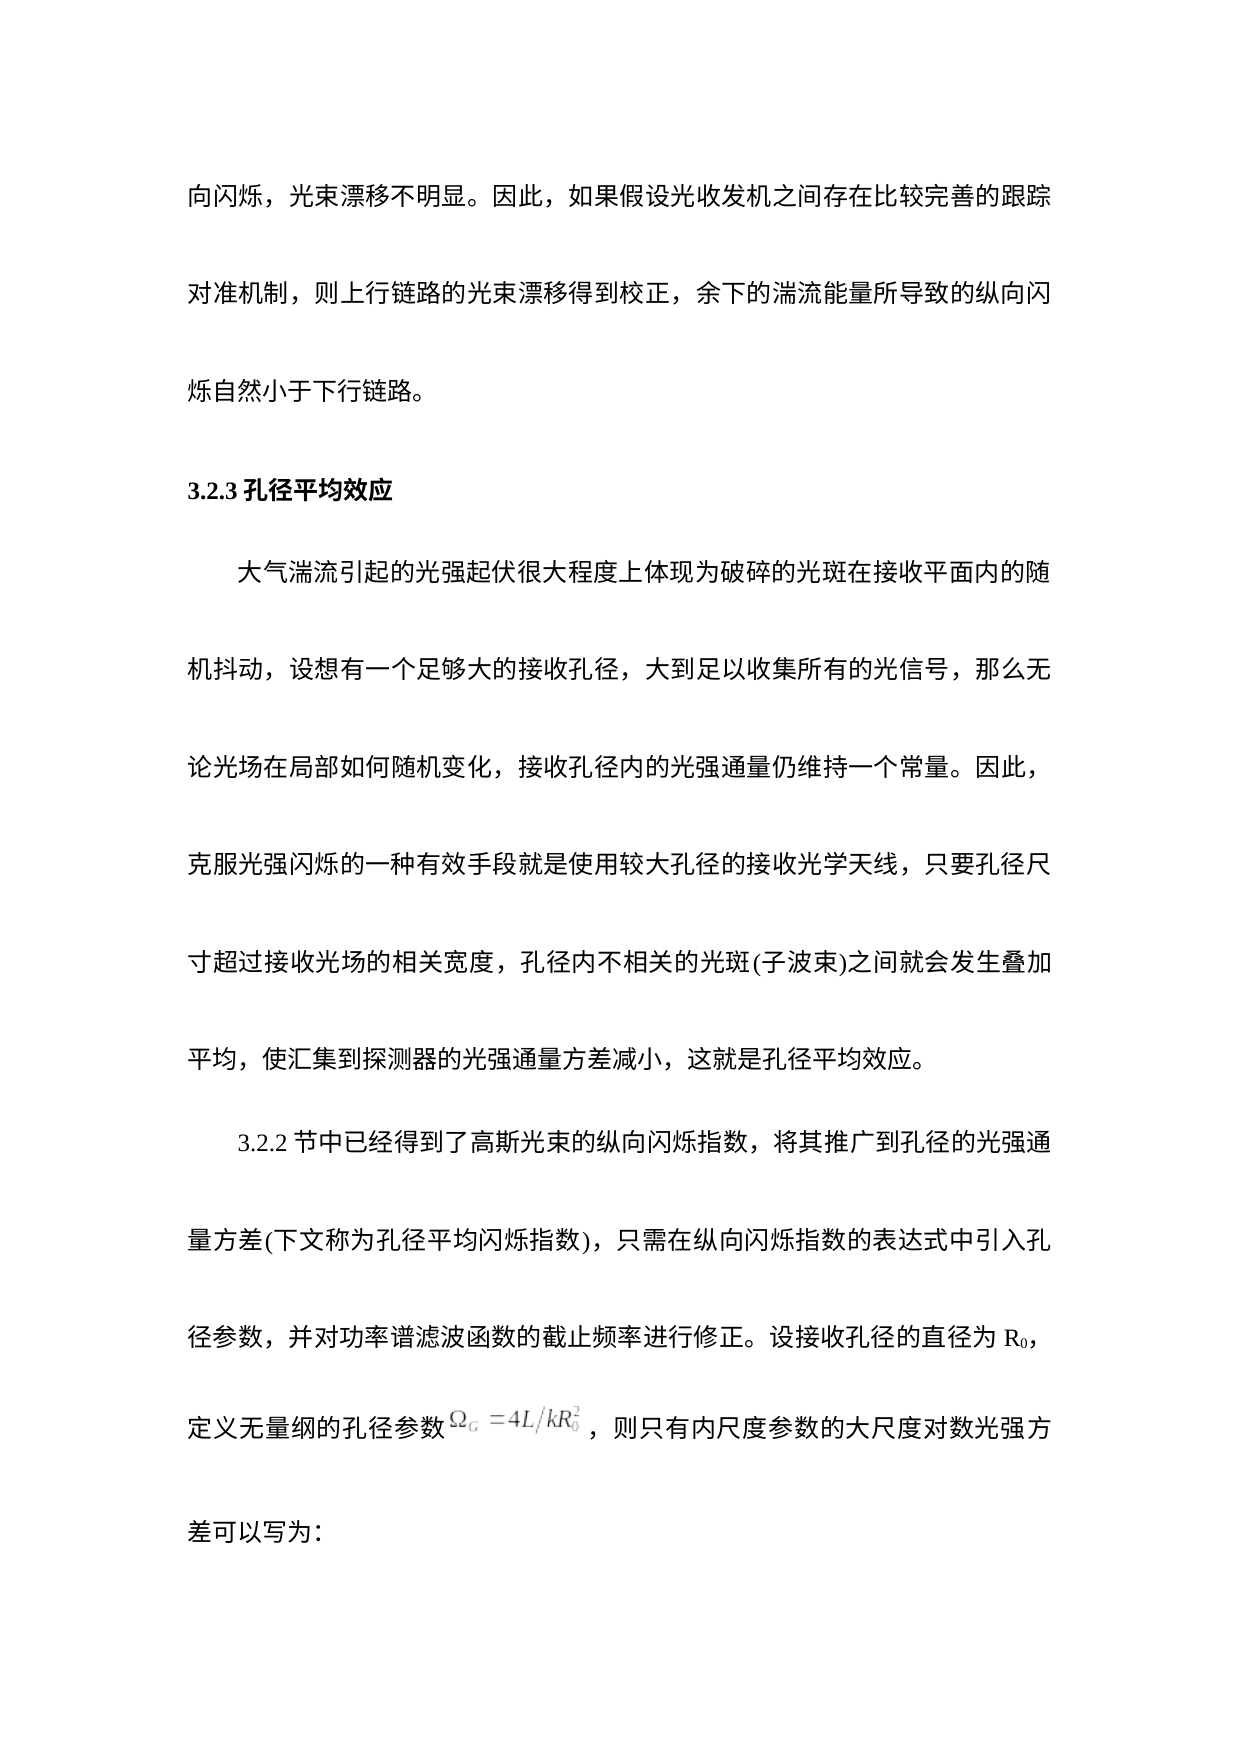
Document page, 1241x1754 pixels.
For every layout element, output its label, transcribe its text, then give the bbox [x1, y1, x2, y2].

text 大气湍流引起的光强起伏很大程度上体现为破碎的光斑在接收平面内的随机抖动，设想有一个足够大的接收孔径，大到足以收集所有的光信号，那么无论光场在局部如何随机变化，接收孔径内的光强通量仍维持一个常量。因此，克服光强闪烁的一种有效手段就是使用较大孔径的接收光学天线，只要孔径尺寸超过接收光场的相关宽度，孔径内不相关的光斑(子波束)之间就会发生叠加平均，使汇集到探测器的光强通量方差减小，这就是孔径平均效应。 [187, 538, 1053, 1090]
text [187, 162, 1053, 422]
subtitle 3.2.3 孔径平均效应 [187, 456, 1053, 521]
text 3.2.2节中已经得到了高斯光束的纵向闪烁指数，将其推广到孔径的光强通量方差(下文称为孔径平均闪烁指数)，只需在纵向闪烁指数的表达式中引入孔径参数，并对功率谱滤波函数的截止频率进行修正。设接收孔径的直径为R0，定义无量纲的孔径参数，则只有内尺度参数的大尺度对数光强方差可以写为： [187, 1108, 1053, 1563]
